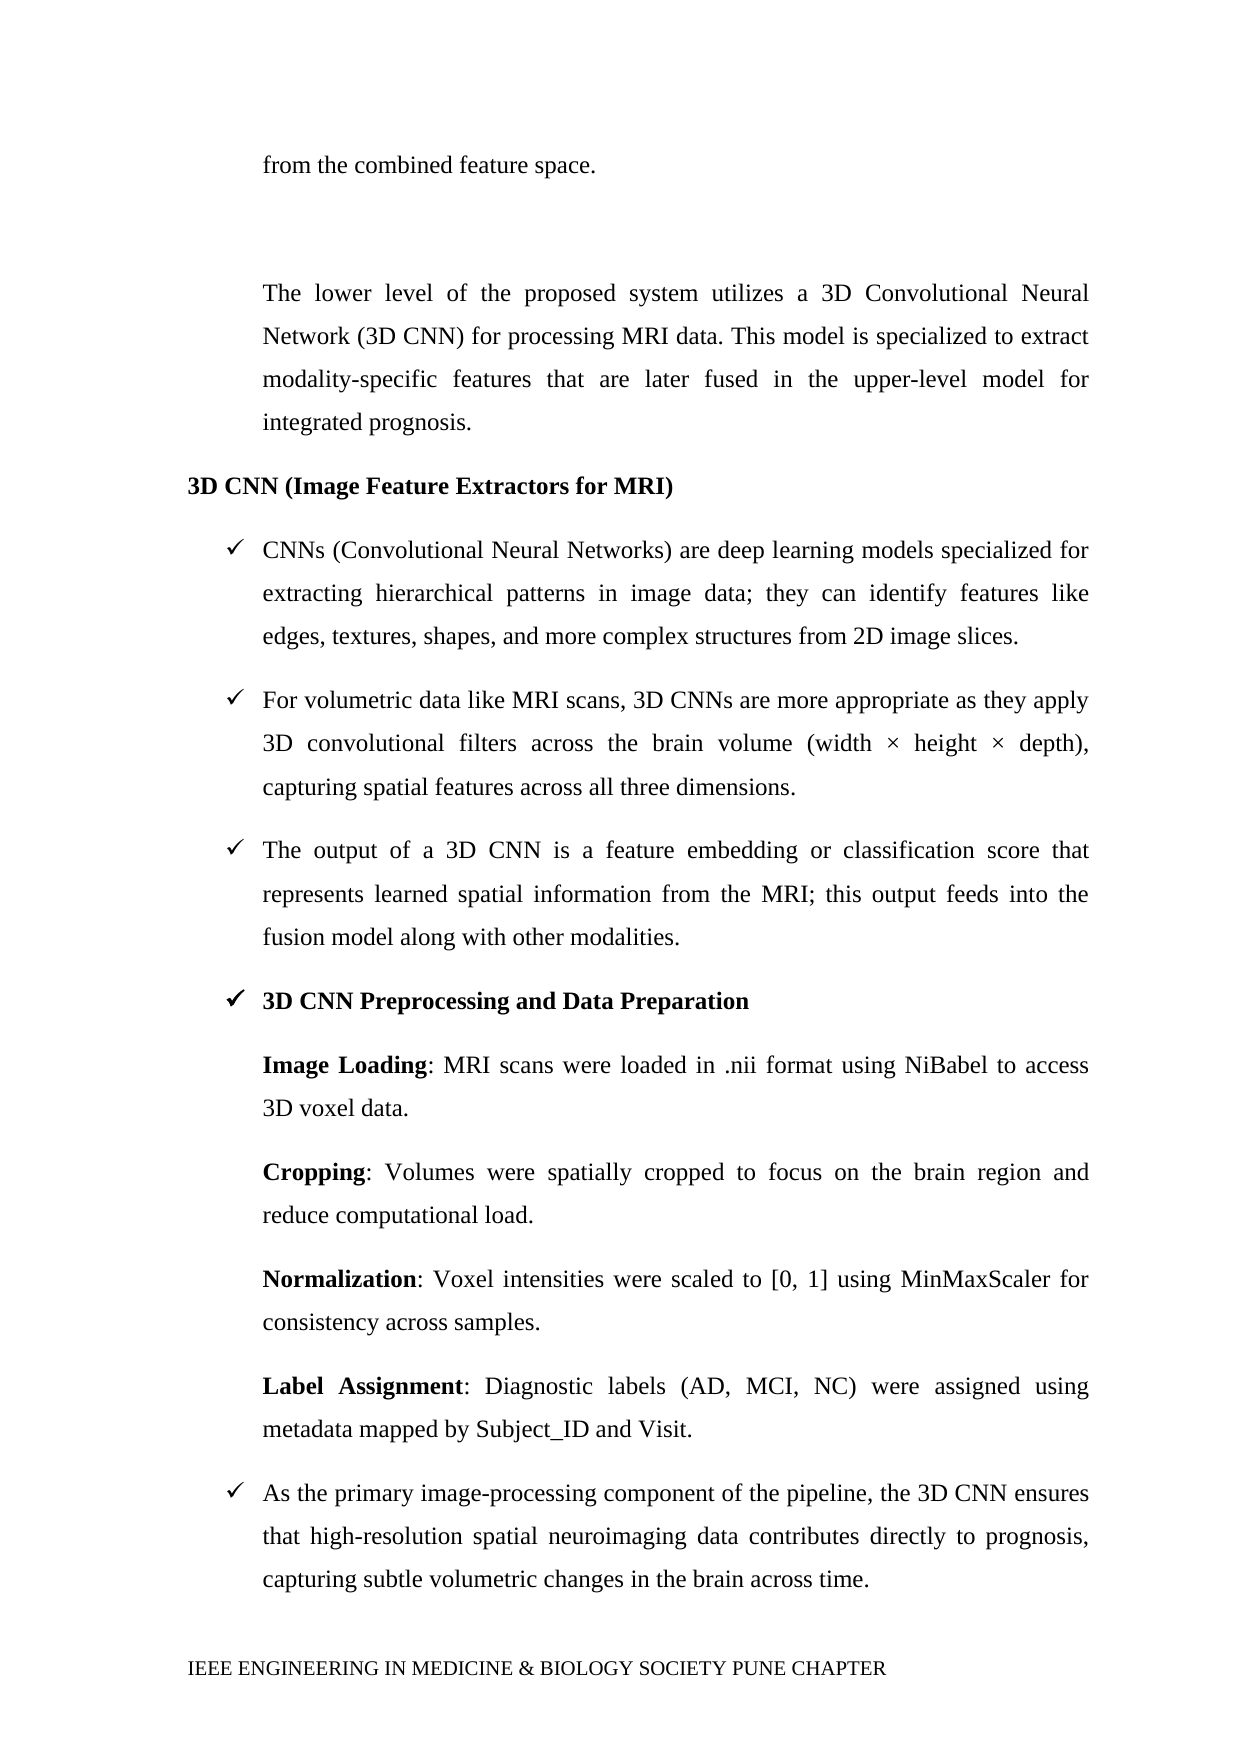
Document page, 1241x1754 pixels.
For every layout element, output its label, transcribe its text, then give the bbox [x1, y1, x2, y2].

text 3D CNN (Image Feature Extractors for MRI) [187, 471, 1090, 500]
text Normalization: Voxel intensities were scaled to [0, 1] using MinMaxScaler for consistency across samples. [262, 1264, 1090, 1336]
list The output of a 3D CNN is a feature embedding or classification score that represents learned spatial information from the MRI; this output feeds into the fusion model along with other modalities. [225, 836, 1090, 951]
list As the primary image-processing component of the pipeline, the 3D CNN ensures that high-resolution spatial neuroimaging data contributes directly to prognosis, capturing subtle volumetric changes in the brain across time. [225, 1478, 1090, 1593]
text The lower level of the proposed system utilizes a 3D Convolutional Neural Network (3D CNN) for processing MRI data. This model is specialized to extract modality-specific features that are later fused in the upper-level model for integrated prognosis. [262, 278, 1090, 436]
list CNNs (Convolutional Neural Networks) are deep learning models specialized for extracting hierarchical patterns in image data; they can identify features like edges, textures, shapes, and more complex structures from 2D image slices. [225, 535, 1090, 650]
list For volumetric data like MRI scans, 3D CNNs are more appropriate as they apply 3D convolutional filters across the brain volume (width × height × depth), capturing spatial features across all three dimensions. [225, 685, 1090, 800]
text Label Assignment: Diagnostic labels (AD, MCI, NC) were assigned using metadata mapped by Subject_ID and Visit. [262, 1371, 1090, 1443]
text Cropping: Volumes were spatially cropped to focus on the brain region and reduce computational load. [262, 1157, 1090, 1229]
text Image Loading: MRI scans were loaded in .nii format using NiBabel to access 3D voxel data. [262, 1050, 1090, 1122]
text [262, 150, 1090, 179]
list 3D CNN Preprocessing and Data Preparation [225, 986, 1090, 1014]
